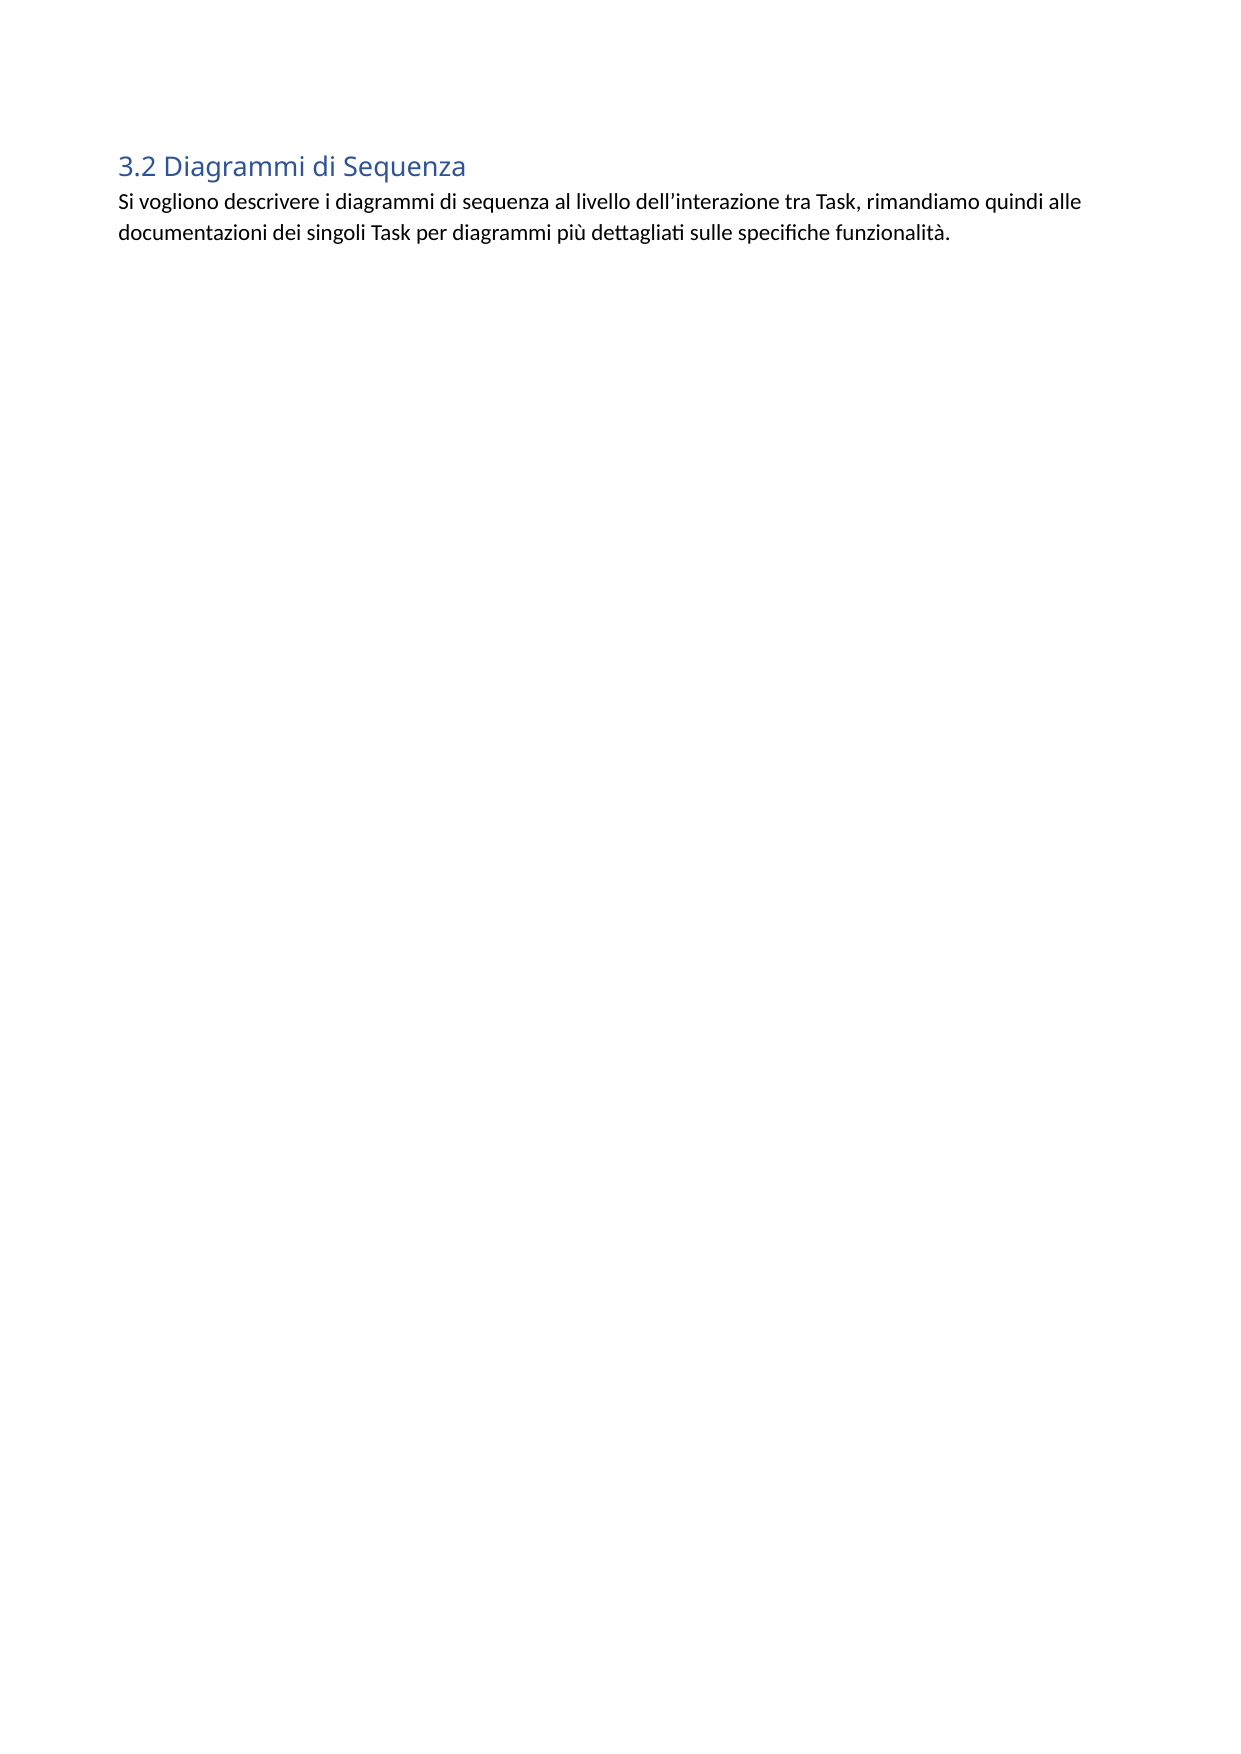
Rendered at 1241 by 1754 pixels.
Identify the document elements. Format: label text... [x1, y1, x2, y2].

subtitle 3.2 Diagrammi di Sequenza [118, 148, 1122, 184]
text Si vogliono descrivere i diagrammi di sequenza al livello dell’interazione tra Task, rimandiamo quindi alle documentazioni dei singoli Task per diagrammi più dettagliati sulle specifiche funzionalità. [118, 187, 1122, 246]
